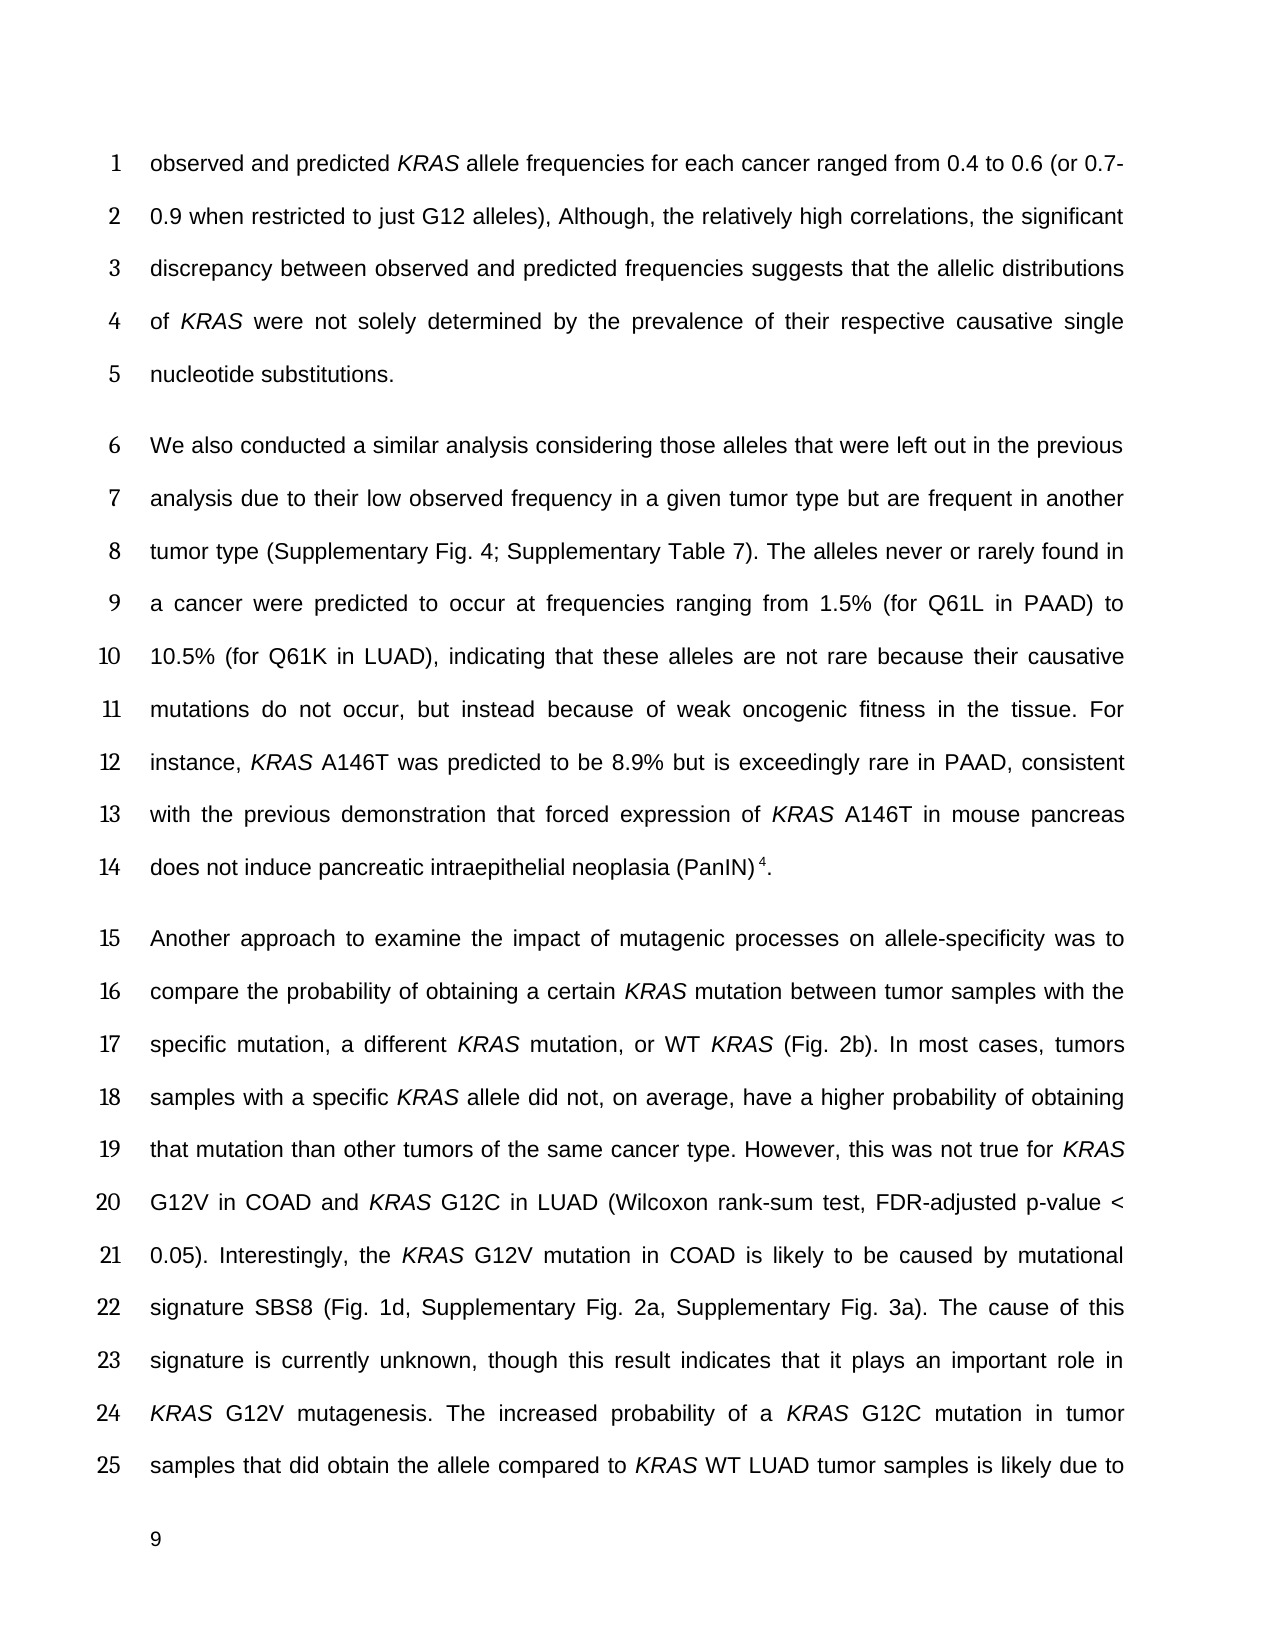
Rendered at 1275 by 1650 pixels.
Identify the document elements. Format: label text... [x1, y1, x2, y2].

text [150, 150, 1125, 387]
text We also conducted a similar analysis considering those alleles that were left out in the previous analysis due to their low observed frequency in a given tumor type but are frequent in another tumor type (Supplementary Fig. 4; Supplementary Table 7). The alleles never or rarely found in a cancer were predicted to occur at frequencies ranging from 1.5% (for Q61L in PAAD) to 10.5% (for Q61K in LUAD), indicating that these alleles are not rare because their causative mutations do not occur, but instead because of weak oncogenic fitness in the tissue. For instance, KRAS A146T was predicted to be 8.9% but is exceedingly rare in PAAD, consistent with the previous demonstration that forced expression of KRAS A146T in mouse pancreas does not induce pancreatic intraepithelial neoplasia (PanIN) . [150, 432, 1125, 880]
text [150, 925, 1125, 1479]
